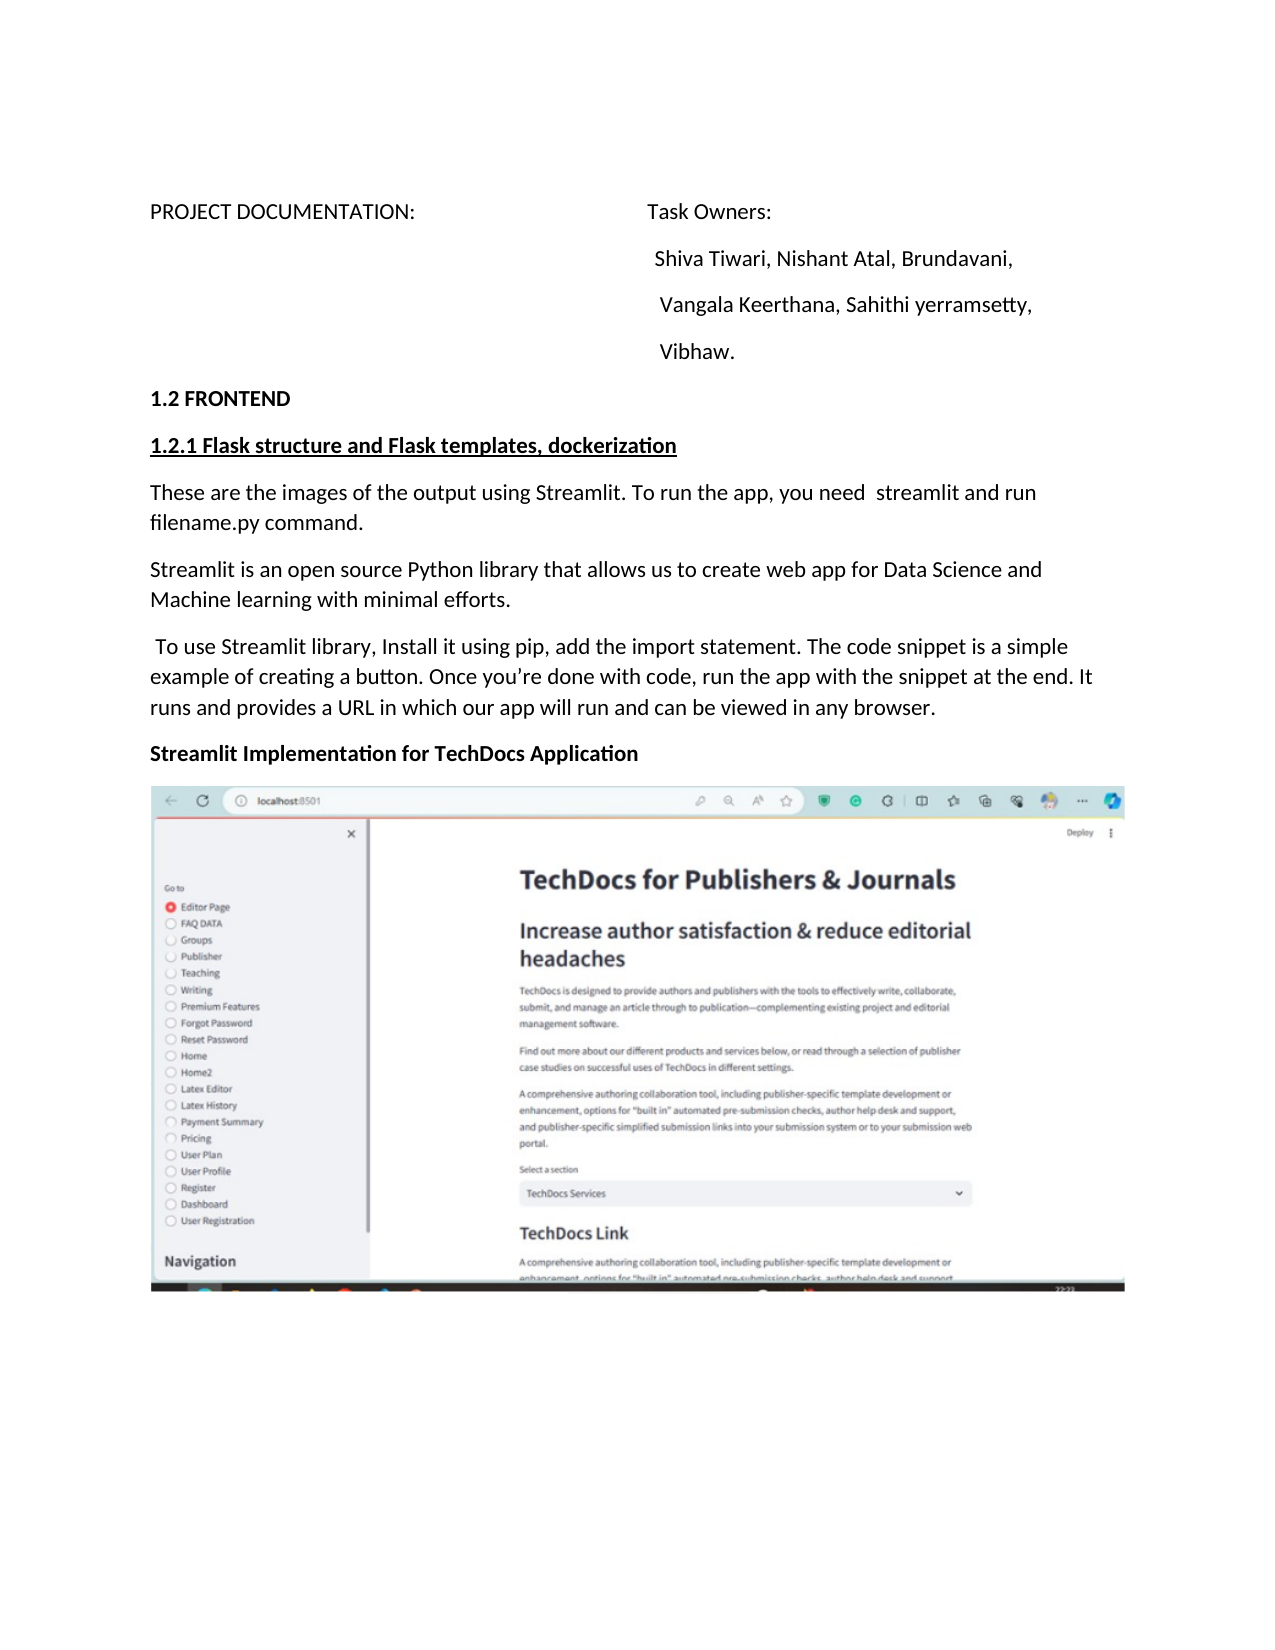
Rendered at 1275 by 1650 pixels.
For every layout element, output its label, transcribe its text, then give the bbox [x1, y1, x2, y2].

text Shiva Tiwari, Nishant Atal, Brundavani, [150, 244, 1125, 272]
text PROJECT DOCUMENTATION: Task Owners: [150, 197, 1125, 225]
text These are the images of the output using Streamlit. To run the app, you need streamlit and run filename.py command. [150, 478, 1125, 536]
text 1.2 FRONTEND [150, 384, 1125, 412]
text Streamlit Implementation for TechDocs Application [150, 739, 1125, 768]
picture [150, 786, 1125, 1294]
text Vangala Keerthana, Sahithi yerramsetty, [150, 291, 1125, 319]
text Vibhaw. [150, 337, 1125, 366]
text Streamlit is an open source Python library that allows us to create web app for Data Science and Machine learning with minimal efforts. [150, 555, 1125, 613]
text To use Streamlit library, Install it using pip, add the import statement. The code snippet is a simple example of creating a button. Once you’re done with code, run the app with the snippet at the end. It runs and provides a URL in which our app will run and can be viewed in any browser. [150, 632, 1125, 721]
text 1.2.1 Flask structure and Flask templates, dockerization [150, 431, 1125, 459]
